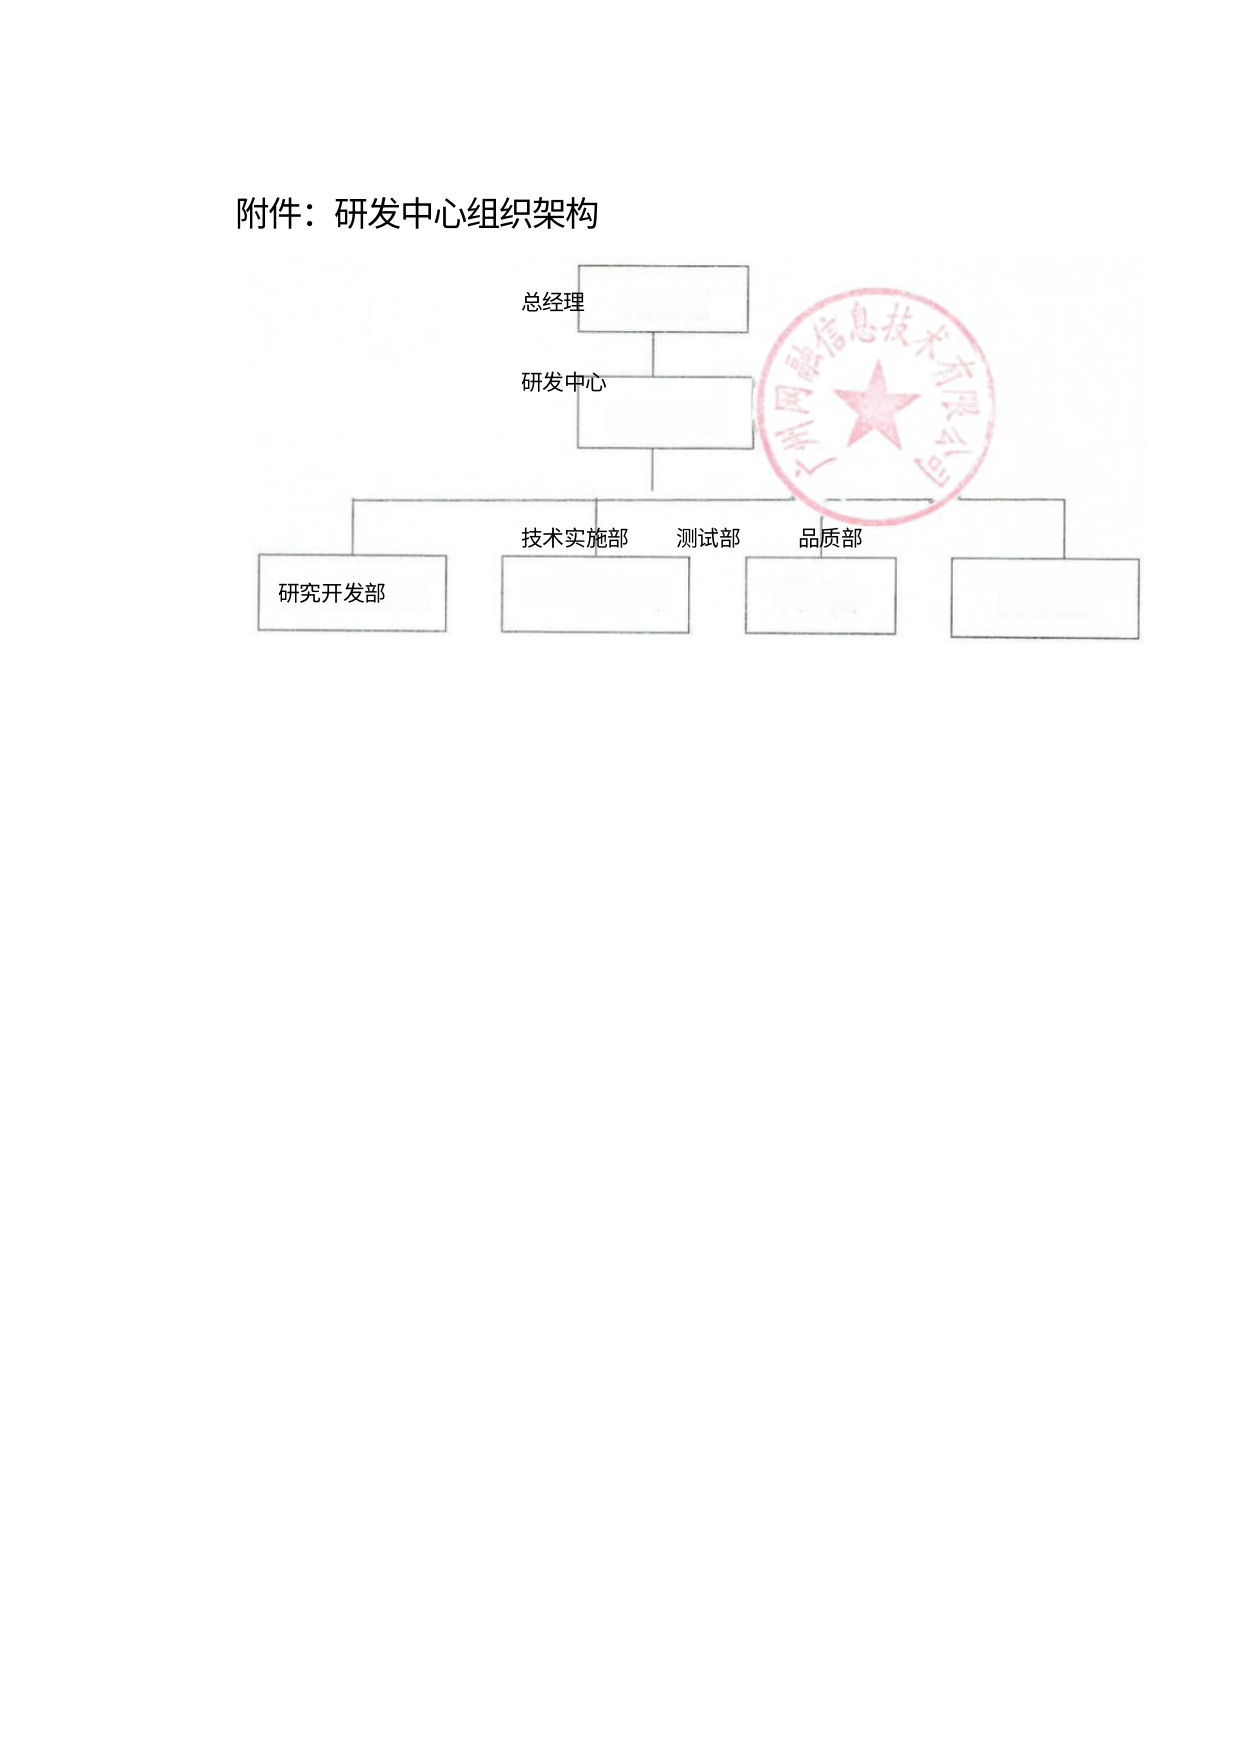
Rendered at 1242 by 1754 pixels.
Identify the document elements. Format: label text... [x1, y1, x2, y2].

text 附件：研发中心组织架构 [236, 190, 1054, 235]
picture [243, 254, 1148, 644]
